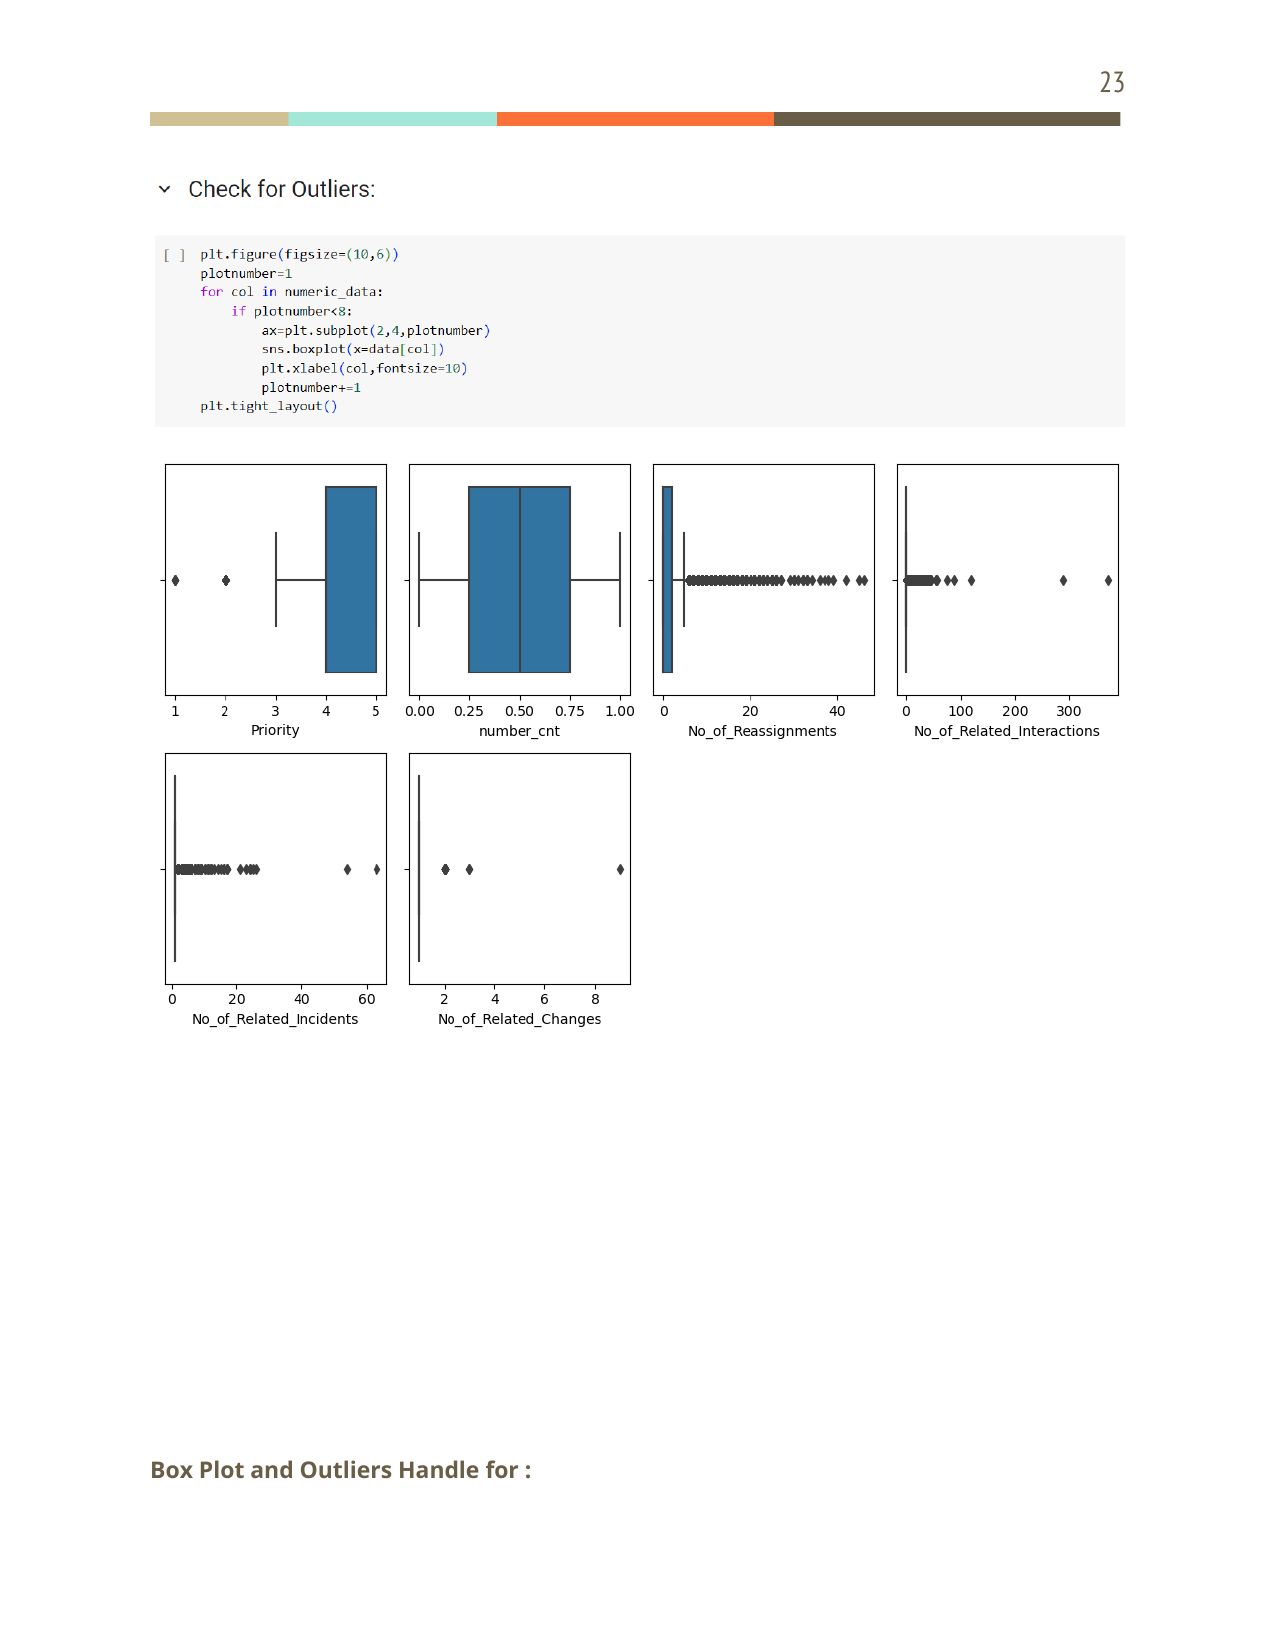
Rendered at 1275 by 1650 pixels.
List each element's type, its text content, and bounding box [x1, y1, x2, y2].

text Box Plot and Outliers Handle for : [150, 1454, 1125, 1486]
picture [150, 112, 1121, 126]
picture [150, 164, 1125, 430]
picture [150, 454, 1125, 1036]
